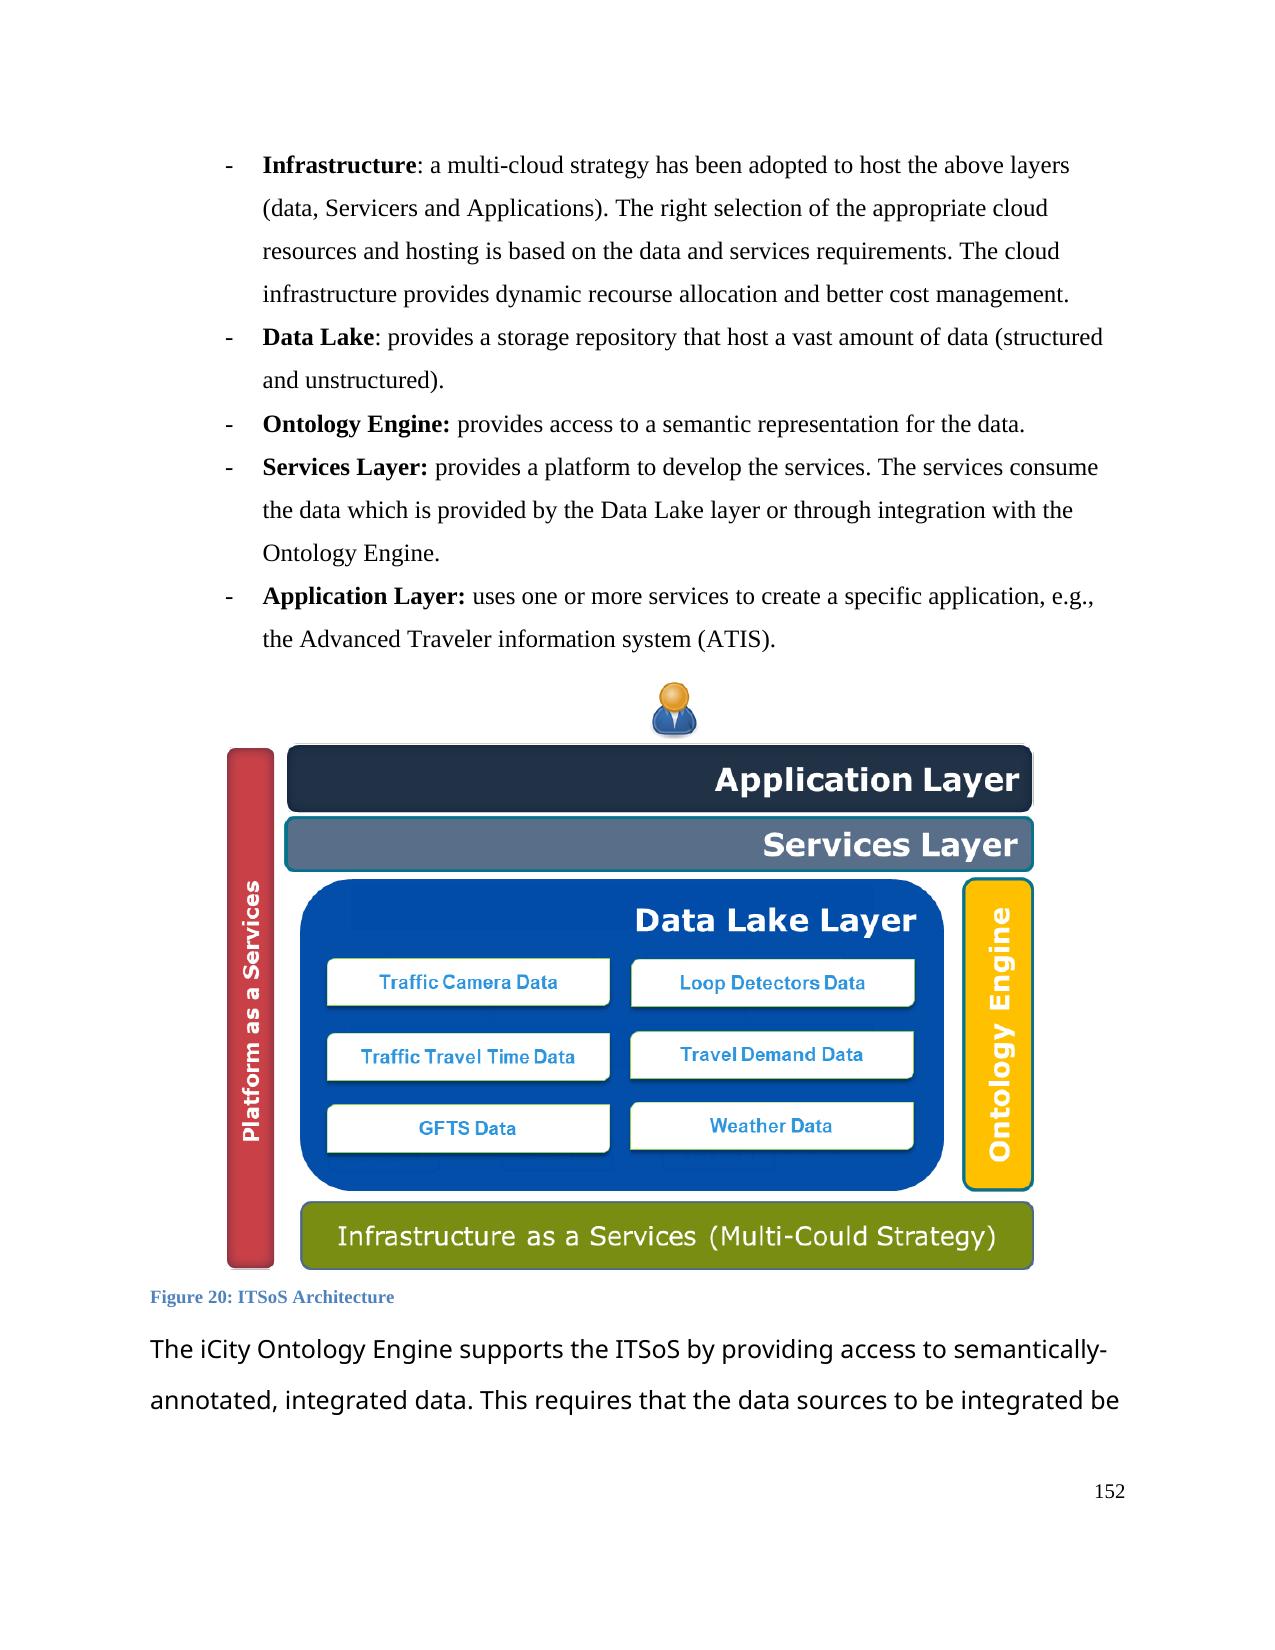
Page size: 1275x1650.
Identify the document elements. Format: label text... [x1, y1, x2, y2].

list Application Layer: uses one or more services to create a specific application, e.g., the Advanced Traveler information system (ATIS). [225, 581, 1125, 653]
list Services Layer: provides a platform to develop the services. The services consume the data which is provided by the Data Lake layer or through integration with the Ontology Engine. [225, 452, 1125, 567]
picture [225, 680, 1068, 1270]
list Data Lake: provides a storage repository that host a vast amount of data (structured and unstructured). [225, 322, 1125, 394]
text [150, 1332, 1125, 1417]
list Ontology Engine: provides access to a semantic representation for the data. [225, 409, 1125, 437]
list Infrastructure: a multi-cloud strategy has been adopted to host the above layers (data, Servicers and Applications). The right selection of the appropriate cloud resources and hosting is based on the data and services requirements. The cloud infrastructure provides dynamic recourse allocation and better cost management. [225, 150, 1125, 308]
text Figure 20: ITSoS Architecture [150, 1286, 1125, 1308]
